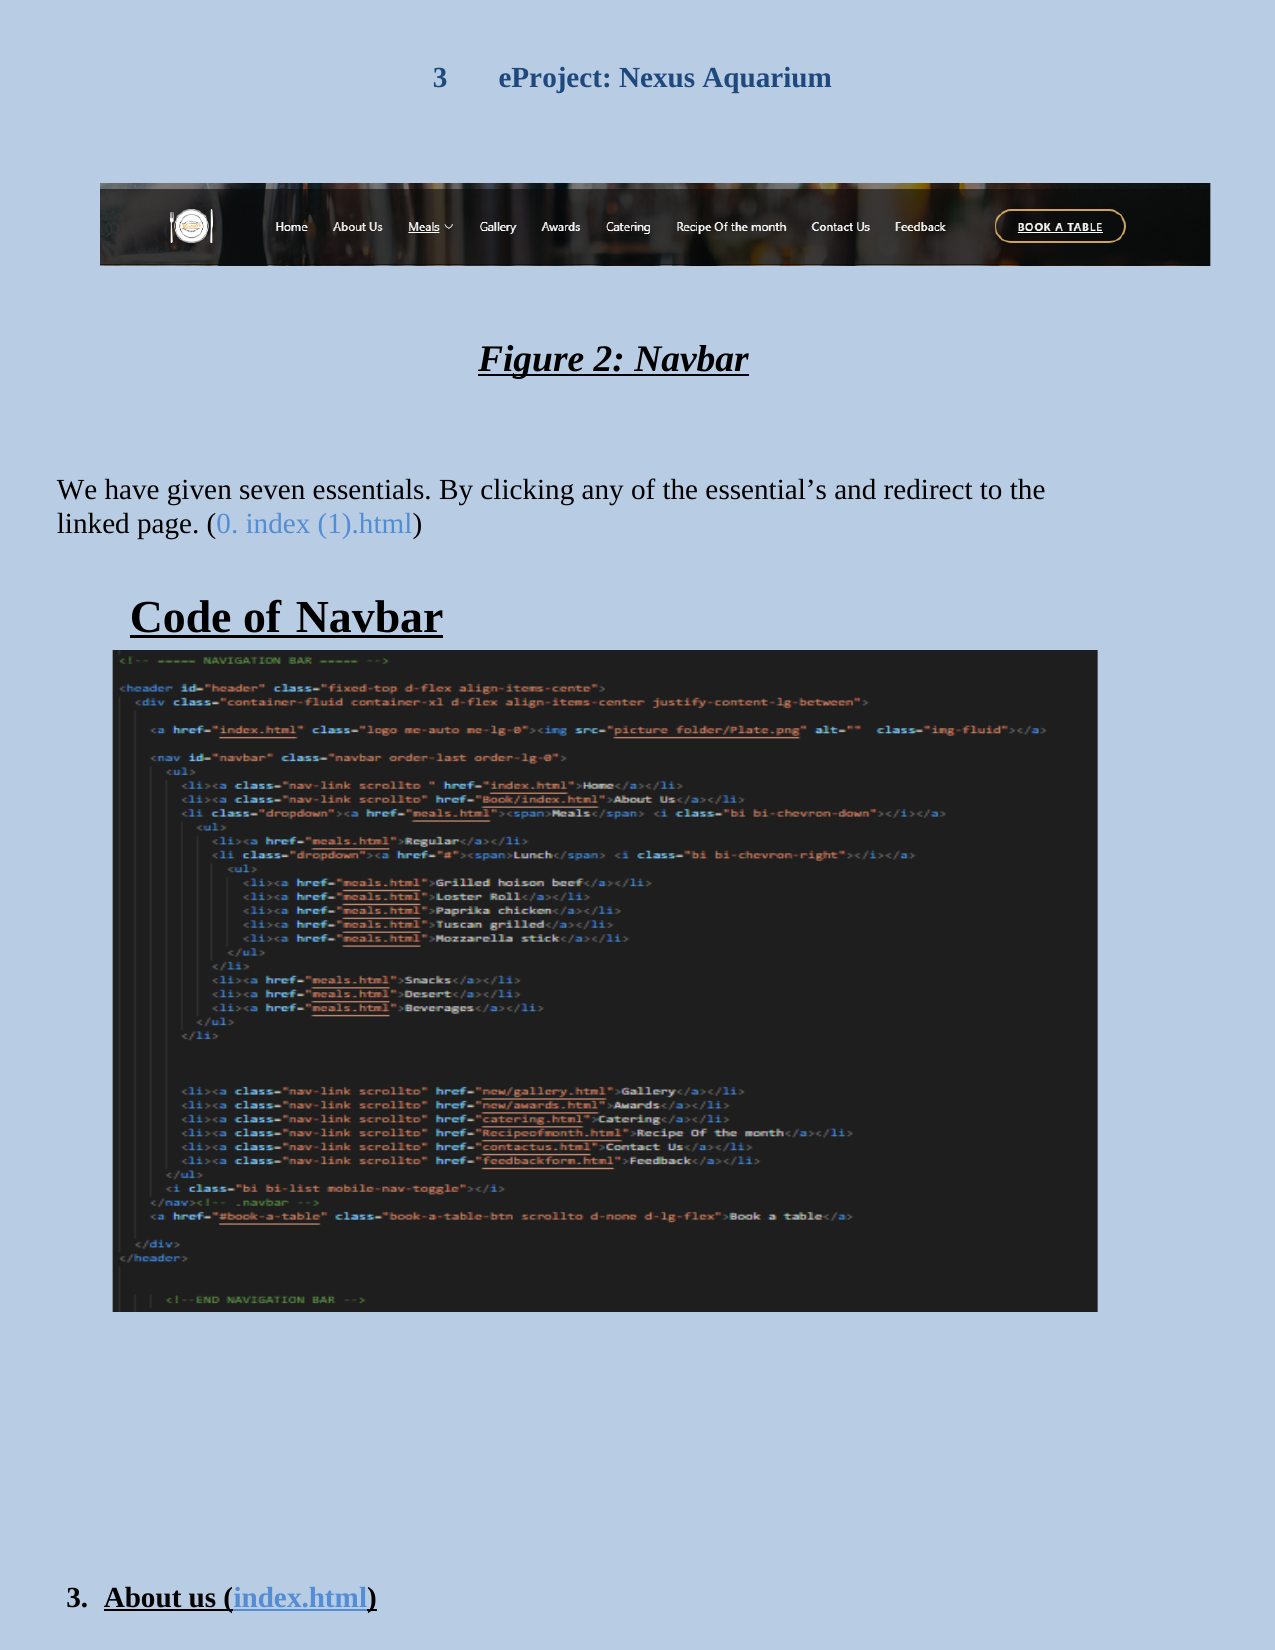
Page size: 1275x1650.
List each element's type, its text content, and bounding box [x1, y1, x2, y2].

picture [100, 183, 1211, 266]
text Figure 2: Navbar [100, 341, 1130, 379]
picture [112, 650, 1098, 1312]
text Code of Navbar [57, 590, 1075, 642]
text We have given seven essentials. By clicking any of the essential’s and redirect to the linked page. (0. index (1).html) [57, 472, 1075, 540]
list About us (index.html) [66, 1580, 1075, 1614]
